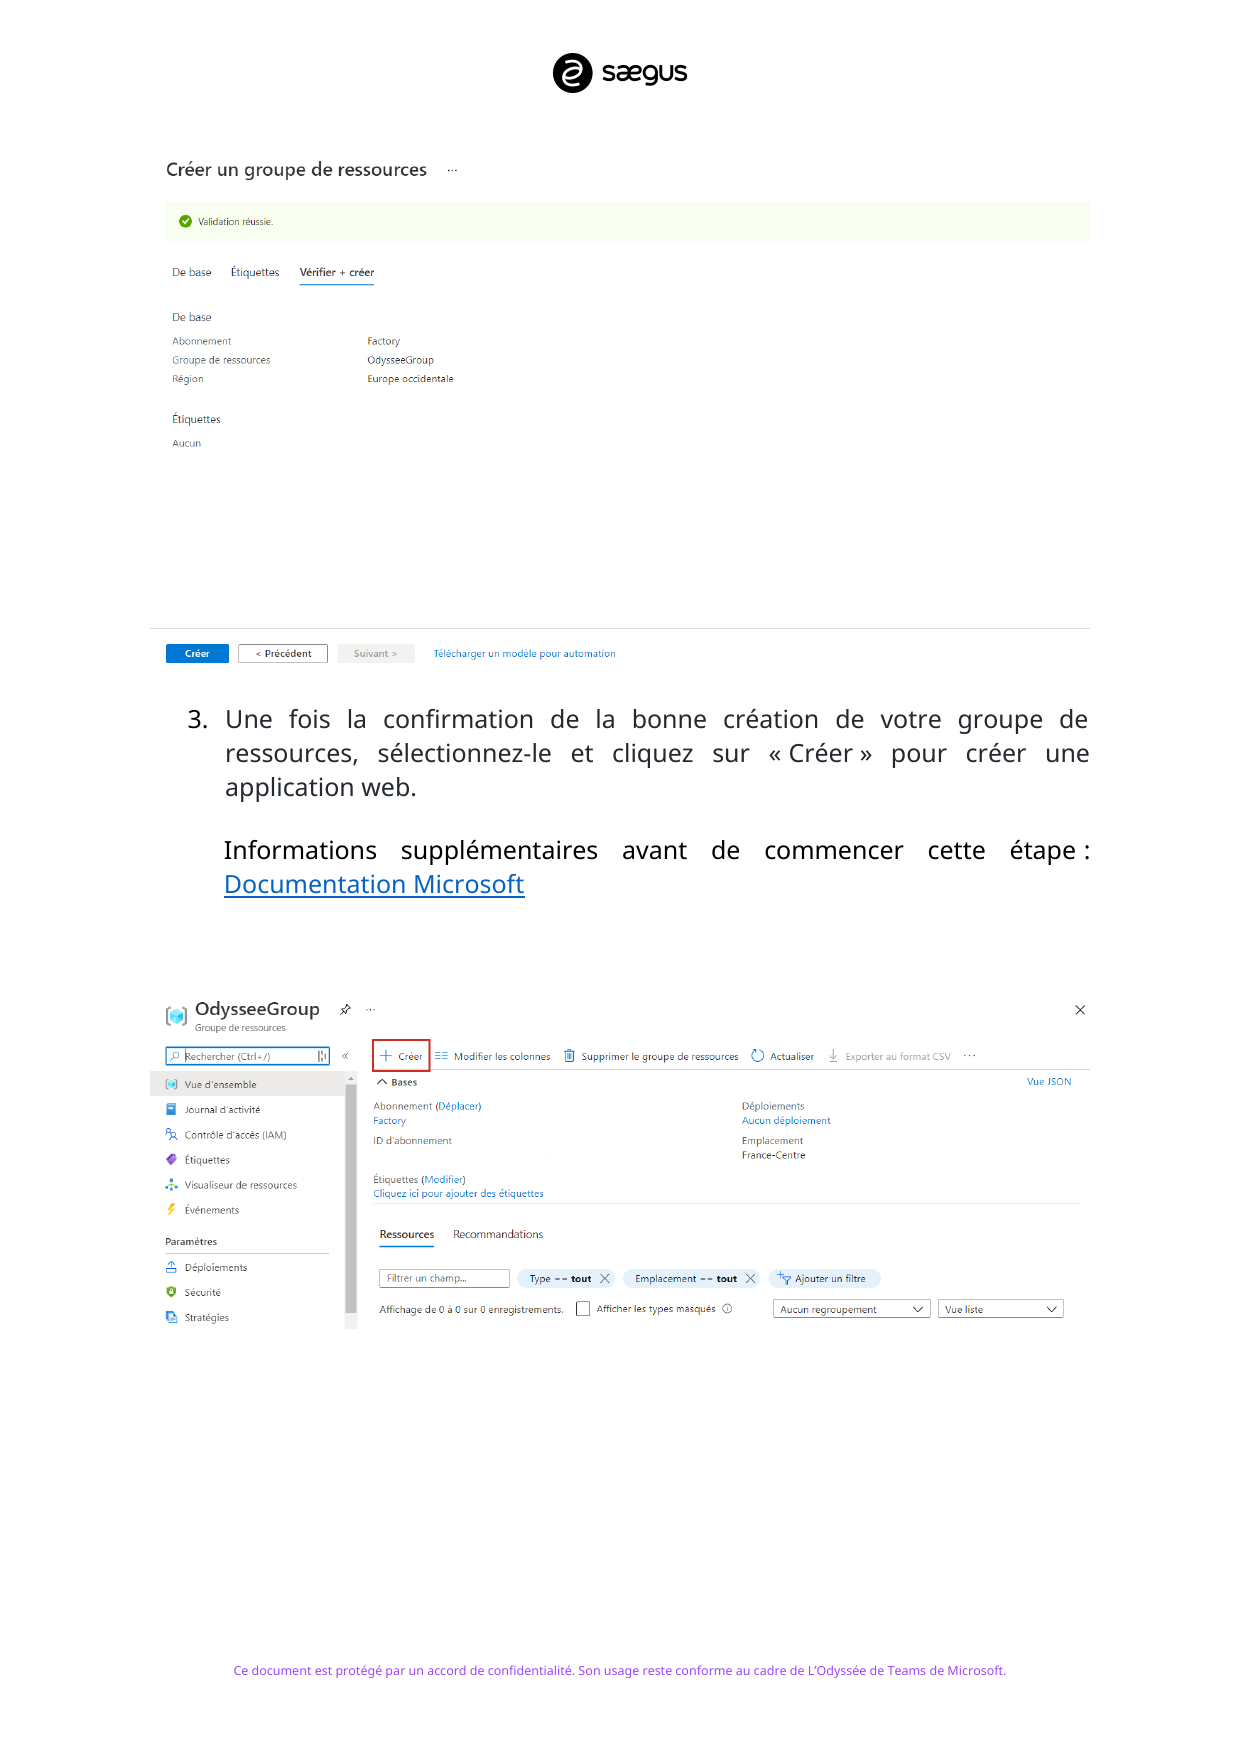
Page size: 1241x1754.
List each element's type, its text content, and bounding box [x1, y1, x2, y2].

picture [150, 993, 1090, 1329]
text Informations supplémentaires avant de commencer cette étape : Documentation Microsoft [224, 833, 1090, 901]
list Une fois la confirmation de la bonne création de votre groupe de ressources, sélectionnez-le et cliquez sur « Créer » pour créer une application web. [187, 701, 1090, 804]
picture [150, 150, 1091, 673]
